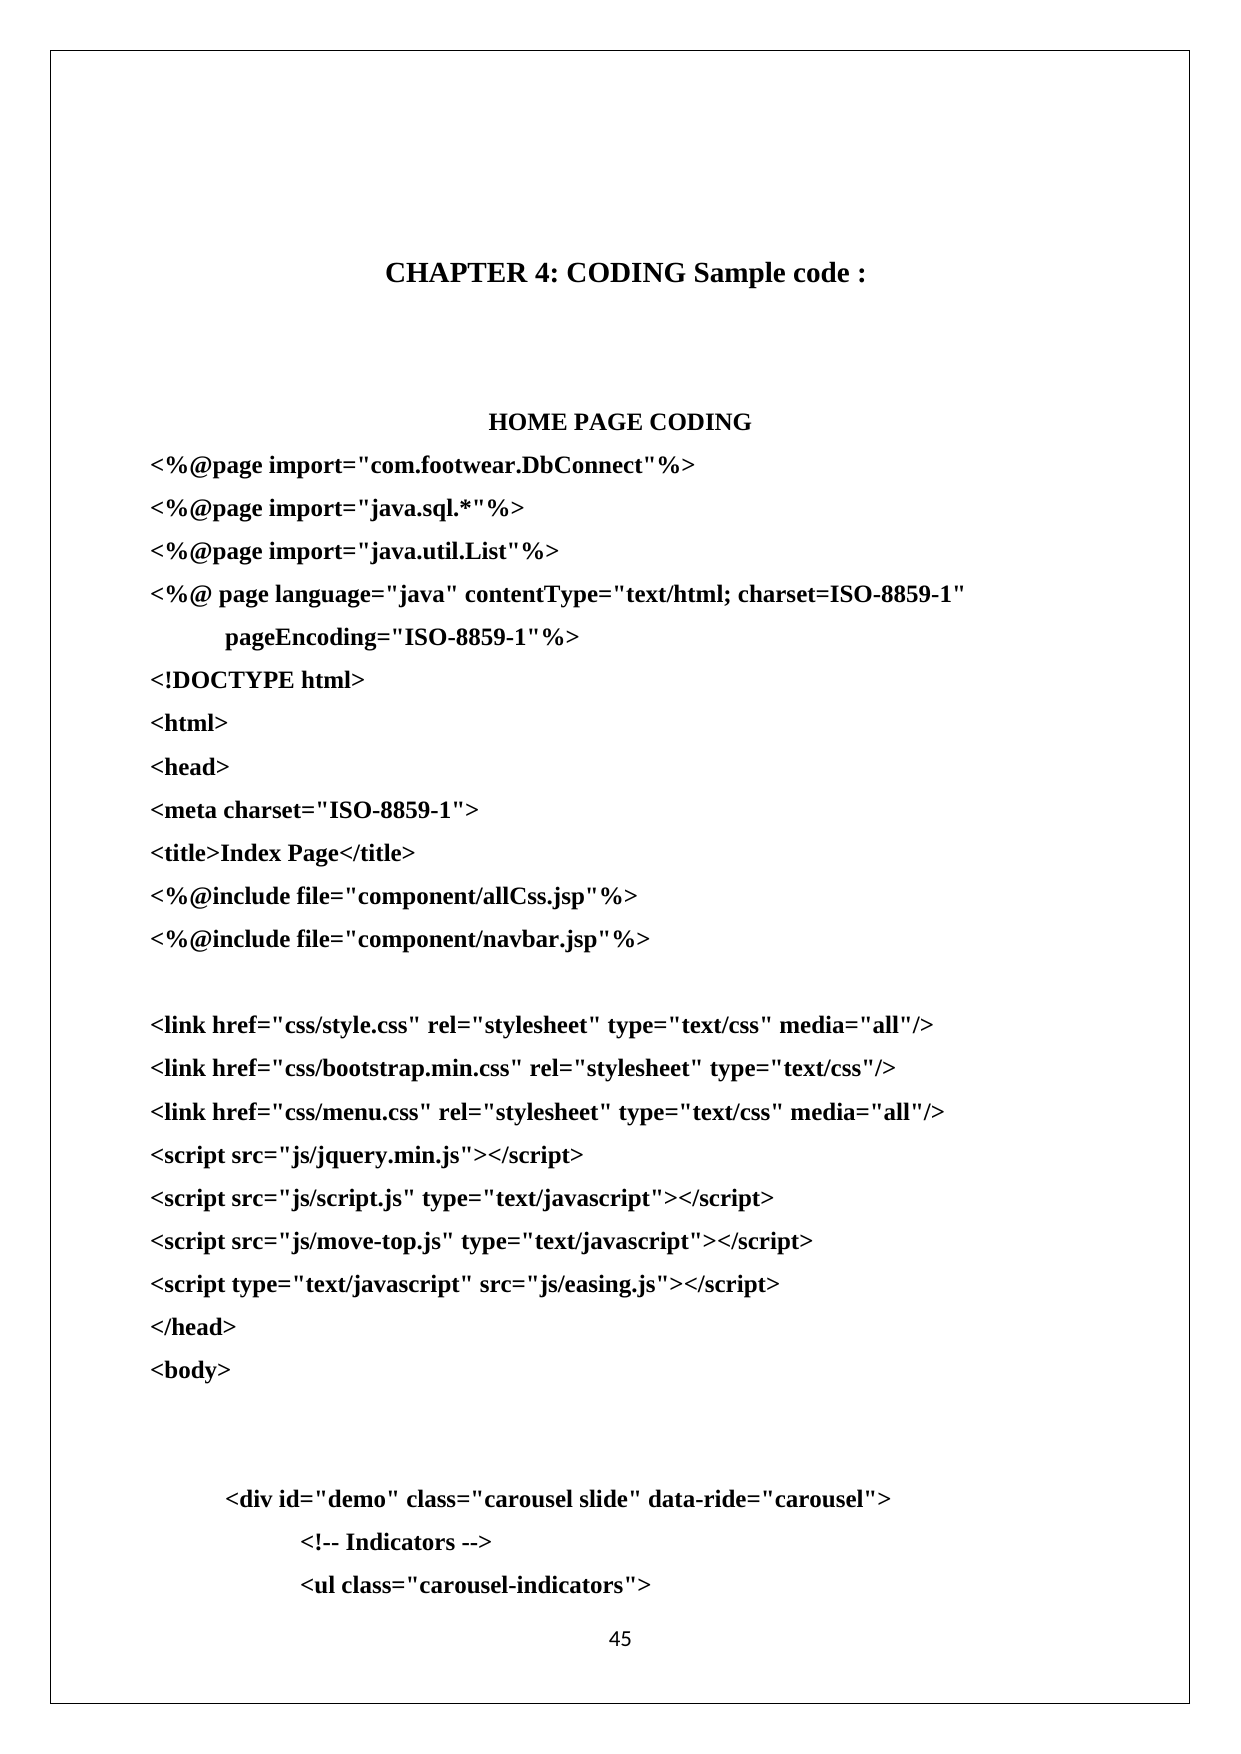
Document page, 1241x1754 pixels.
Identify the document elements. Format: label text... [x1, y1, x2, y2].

text <%@page import="java.util.List"%> [150, 536, 1090, 565]
text <script src="js/jquery.min.js"></script> [150, 1140, 1090, 1168]
text <!-- Indicators --> [150, 1527, 1090, 1556]
text <script src="js/move-top.js" type="text/javascript"></script> [150, 1226, 1090, 1255]
text <!DOCTYPE html> [150, 665, 1090, 694]
text <script type="text/javascript" src="js/easing.js"></script> [150, 1269, 1090, 1298]
text <script src="js/script.js" type="text/javascript"></script> [150, 1183, 1090, 1212]
text HOME PAGE CODING [150, 407, 1090, 435]
text <%@include file="component/allCss.jsp"%> [150, 881, 1090, 910]
text <%@page import="java.sql.*"%> [150, 493, 1090, 522]
text <meta charset="ISO-8859-1"> [150, 795, 1090, 823]
text <%@include file="component/navbar.jsp"%> [150, 924, 1090, 953]
text <link href="css/style.css" rel="stylesheet" type="text/css" media="all"/> [150, 1010, 1090, 1039]
text <title>Index Page</title> [150, 838, 1090, 867]
text <%@page import="com.footwear.DbConnect"%> [150, 450, 1090, 478]
text <div id="demo" class="carousel slide" data-ride="carousel"> [150, 1484, 1090, 1513]
text <%@ page language="java" contentType="text/html; charset=ISO-8859-1" [150, 579, 1090, 608]
text pageEncoding="ISO-8859-1"%> [150, 622, 1090, 651]
text CHAPTER 4: CODING Sample code : [161, 256, 1090, 289]
text <link href="css/menu.css" rel="stylesheet" type="text/css" media="all"/> [150, 1097, 1090, 1125]
text <head> [150, 752, 1090, 780]
text <ul class="carousel-indicators"> [150, 1570, 1090, 1599]
text </head> [150, 1312, 1090, 1341]
text <body> [150, 1355, 1090, 1384]
text <link href="css/bootstrap.min.css" rel="stylesheet" type="text/css"/> [150, 1053, 1090, 1082]
text <html> [150, 708, 1090, 737]
